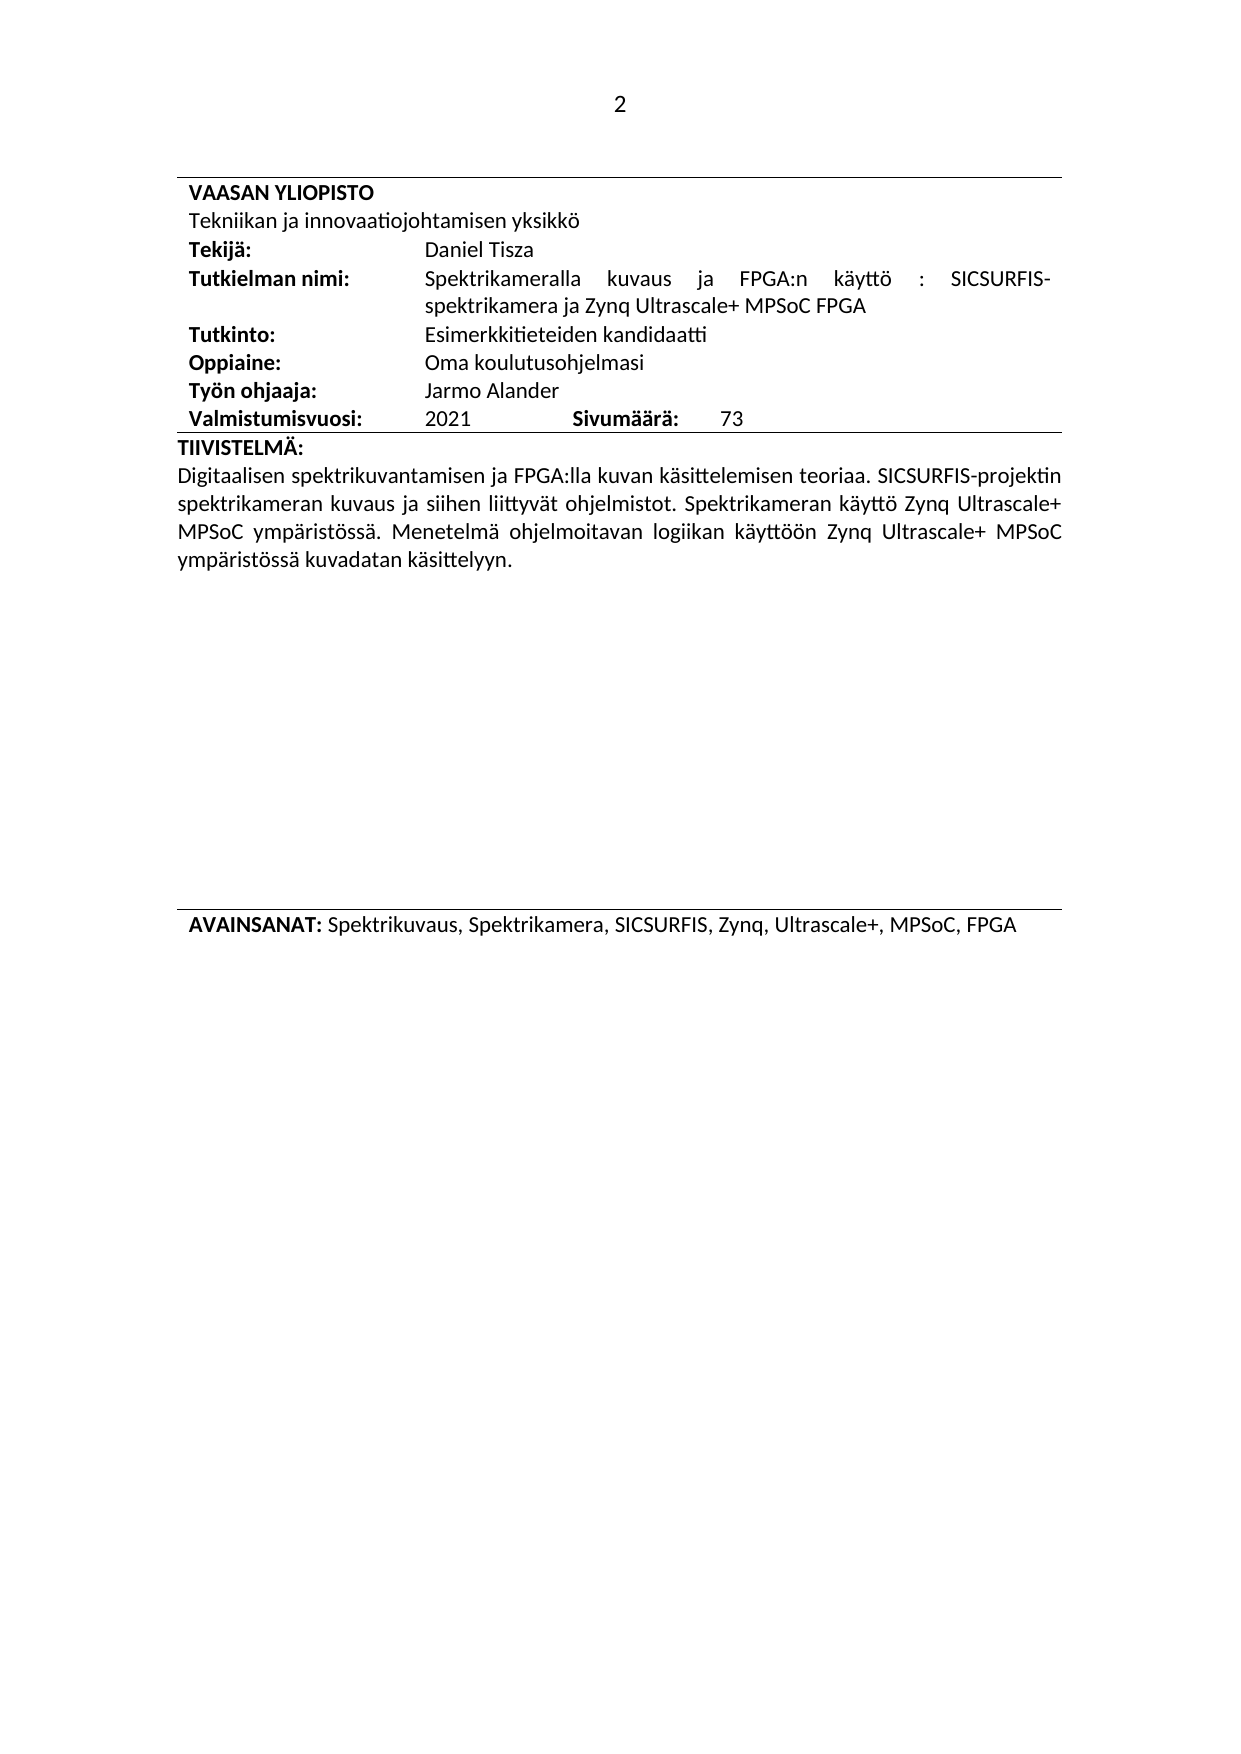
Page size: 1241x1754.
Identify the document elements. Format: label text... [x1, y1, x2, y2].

table_cell Esimerkkitieteiden kandidaatti [413, 320, 1062, 348]
table_cell Työn ohjaaja: [177, 376, 413, 404]
table_cell : [413, 264, 1062, 320]
table_cell [413, 236, 1062, 264]
table_header VAASAN YLIOPISTO [177, 178, 1062, 236]
table_cell Tutkinto: [177, 320, 413, 348]
text TIIVISTELMÄ: [177, 433, 1063, 461]
table_cell 72 [709, 404, 1062, 432]
table_cell 2021 [413, 404, 561, 432]
table_cell Tutkielman nimi: [177, 264, 413, 320]
table_cell Valmistumisvuosi: [177, 404, 413, 432]
table_cell Tekijä: [177, 236, 413, 264]
table_header AVAINSANAT: [177, 910, 1062, 938]
table_cell Sivumäärä: [561, 404, 709, 432]
table_cell Jarmo Alander [413, 376, 1062, 404]
table_cell Oma koulutusohjelmasi [413, 348, 1062, 376]
table_cell Oppiaine: [177, 348, 413, 376]
